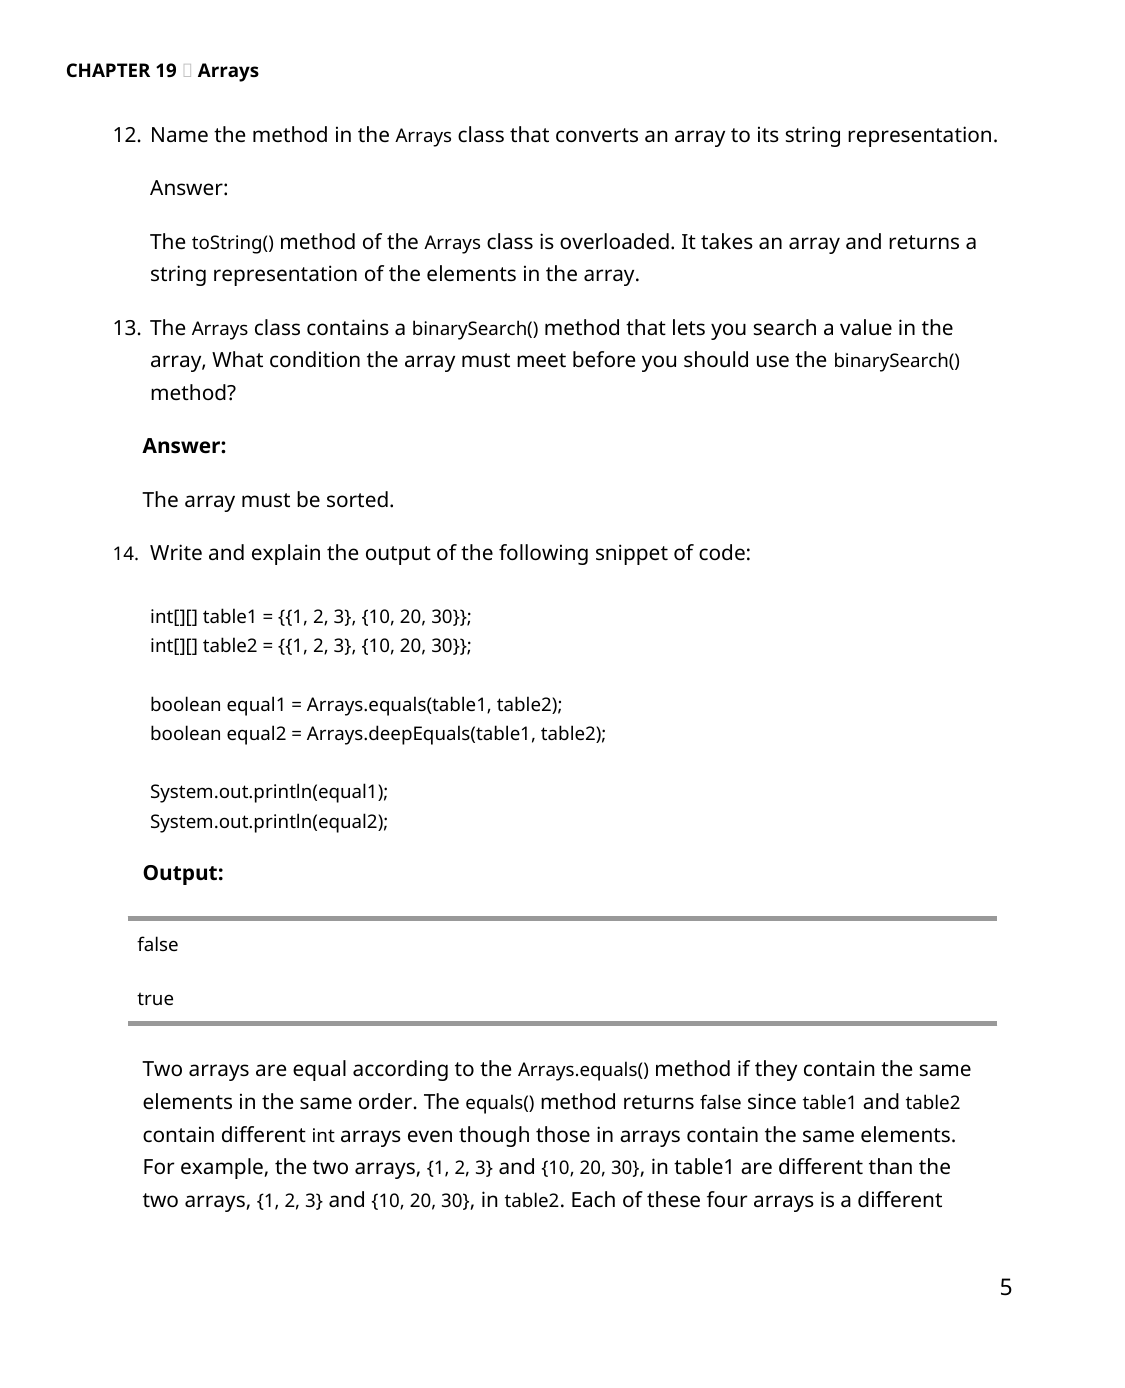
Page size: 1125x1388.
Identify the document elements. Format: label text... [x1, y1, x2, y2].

list The toString() method of the Arrays class is overloaded. It takes an array and returns a string representation of the elements in the array. [150, 227, 1012, 288]
text The array must be sorted. [142, 485, 982, 513]
text Write and explain the output of the following snippet of code: int[][] table1 = {{1, 2, 3}, {10, 20, 30}}; int[][] table2 = {{1, 2, 3}, {10, 20, 30}}; boolean equal1 = Arrays.equals(table1, table2); boolean equal2 = Arrays.deepEquals(table1, table2); System.out.println(equal1); System.out.println(equal2); [112, 538, 1012, 834]
text false [127, 917, 997, 956]
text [142, 1054, 982, 1213]
text The Arrays class contains a binarySearch() method that lets you search a value in the array, What condition the array must meet before you should use the binarySearch() method? [112, 313, 1012, 407]
text Answer: [142, 432, 982, 460]
list Answer: [150, 173, 1012, 202]
text Output: [142, 858, 982, 887]
text Name the method in the Arrays class that converts an array to its string representation. [112, 120, 1012, 148]
text true [127, 970, 997, 1026]
